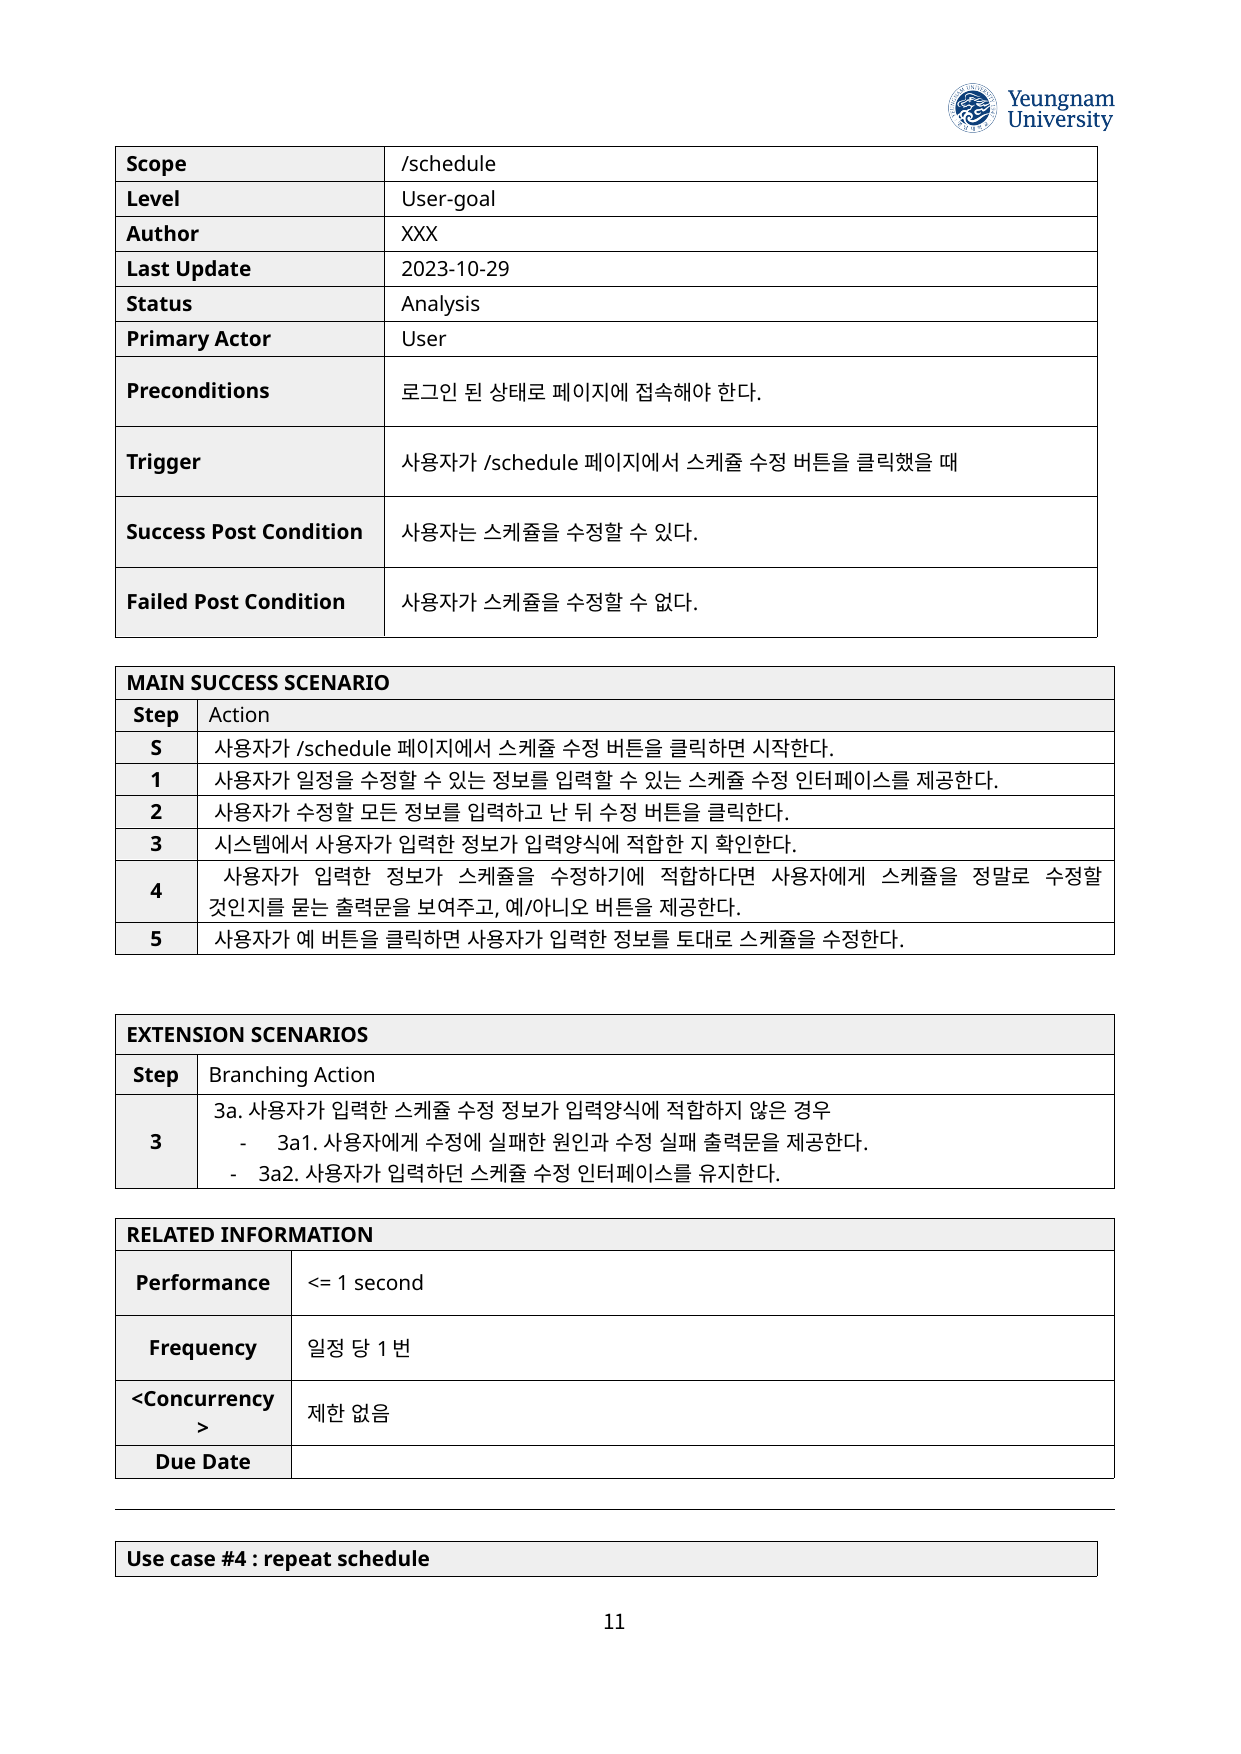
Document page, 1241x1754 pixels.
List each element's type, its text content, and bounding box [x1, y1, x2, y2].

table_cell Analysis [385, 287, 1097, 321]
table_cell 사용자가 /schedule 페이지에서 스케쥴 수정 버튼을 클릭하면 시작한다. [198, 732, 1114, 763]
table_cell 사용자가 일정을 수정할 수 있는 정보를 입력할 수 있는 스케쥴 수정 인터페이스를 제공한다. [198, 764, 1114, 795]
table_cell 2 [116, 796, 197, 827]
table_cell Failed Post Condition [116, 568, 384, 636]
table_cell 1 [116, 764, 197, 795]
table_cell Step [116, 700, 197, 731]
table_cell /schedule [385, 147, 1097, 181]
table_cell User [385, 322, 1097, 356]
picture [948, 83, 1115, 133]
table_cell Step [116, 1055, 197, 1094]
table_header EXTENSION SCENARIOS [116, 1015, 1114, 1054]
table_header RELATED INFORMATION [116, 1219, 1114, 1250]
table_header MAIN SUCCESS SCENARIO [116, 667, 1114, 699]
table_cell Trigger [116, 427, 384, 496]
table_cell Scope [116, 147, 384, 181]
table_cell Level [116, 182, 384, 216]
table_cell Success Post Condition [116, 497, 384, 566]
table_cell S [116, 732, 197, 763]
table_cell Frequency [116, 1316, 291, 1380]
table_cell 로그인 된 상태로 페이지에 접속해야 한다. [385, 357, 1097, 426]
table_cell 2023-10-29 [385, 252, 1097, 286]
table_cell 3 [116, 1095, 197, 1188]
table_cell <= 1 second [292, 1251, 1114, 1315]
table_cell Status [116, 287, 384, 321]
table_cell 시스템에서 사용자가 입력한 정보가 입력양식에 적합한 지 확인한다. [198, 829, 1114, 859]
table_cell Performance [116, 1251, 291, 1315]
table_cell 일정 당 1번 [292, 1316, 1114, 1380]
table_cell Author [116, 217, 384, 251]
table_cell User-goal [385, 182, 1097, 216]
table_cell 5 [116, 923, 197, 954]
table_cell 3a. 사용자가 입력한 스케쥴 수정 정보가 입력양식에 적합하지 않은 경우 3a1. 사용자에게 수정에 실패한 원인과 수정 실패 출력문을 제공한다. - 3a2. 사용자가 입력하던 스케쥴 수정 인터페이스를 유지한다. [198, 1095, 1114, 1188]
table_cell Preconditions [116, 357, 384, 426]
table_cell 사용자가 입력한 정보가 스케쥴을 수정하기에 적합하다면 사용자에게 스케쥴을 정말로 수정할 것인지를 묻는 출력문을 보여주고, 예/아니오 버튼을 제공한다. [198, 861, 1114, 922]
table_cell [292, 1446, 1114, 1478]
table_cell 4 [116, 861, 197, 922]
table_cell 3 [116, 829, 197, 859]
table_cell 사용자가 예 버튼을 클릭하면 사용자가 입력한 정보를 토대로 스케쥴을 수정한다. [198, 923, 1114, 954]
table_cell 사용자가 스케쥴을 수정할 수 없다. [385, 568, 1097, 636]
table_cell Last Update [116, 252, 384, 286]
table_cell 사용자가 /schedule 페이지에서 스케쥴 수정 버튼을 클릭했을 때 [385, 427, 1097, 496]
table_cell Primary Actor [116, 322, 384, 356]
table_cell 사용자가 수정할 모든 정보를 입력하고 난 뒤 수정 버튼을 클릭한다. [198, 796, 1114, 827]
table_cell <Concurrency> [116, 1381, 291, 1445]
table_cell Branching Action [198, 1055, 1114, 1094]
table_cell 사용자는 스케쥴을 수정할 수 있다. [385, 497, 1097, 566]
table_cell XXX [385, 217, 1097, 251]
table_cell Due Date [116, 1446, 291, 1478]
table_cell Action [198, 700, 1114, 731]
table_header Use case #4 : repeat schedule [116, 1542, 1097, 1576]
table_cell 제한 없음 [292, 1381, 1114, 1445]
